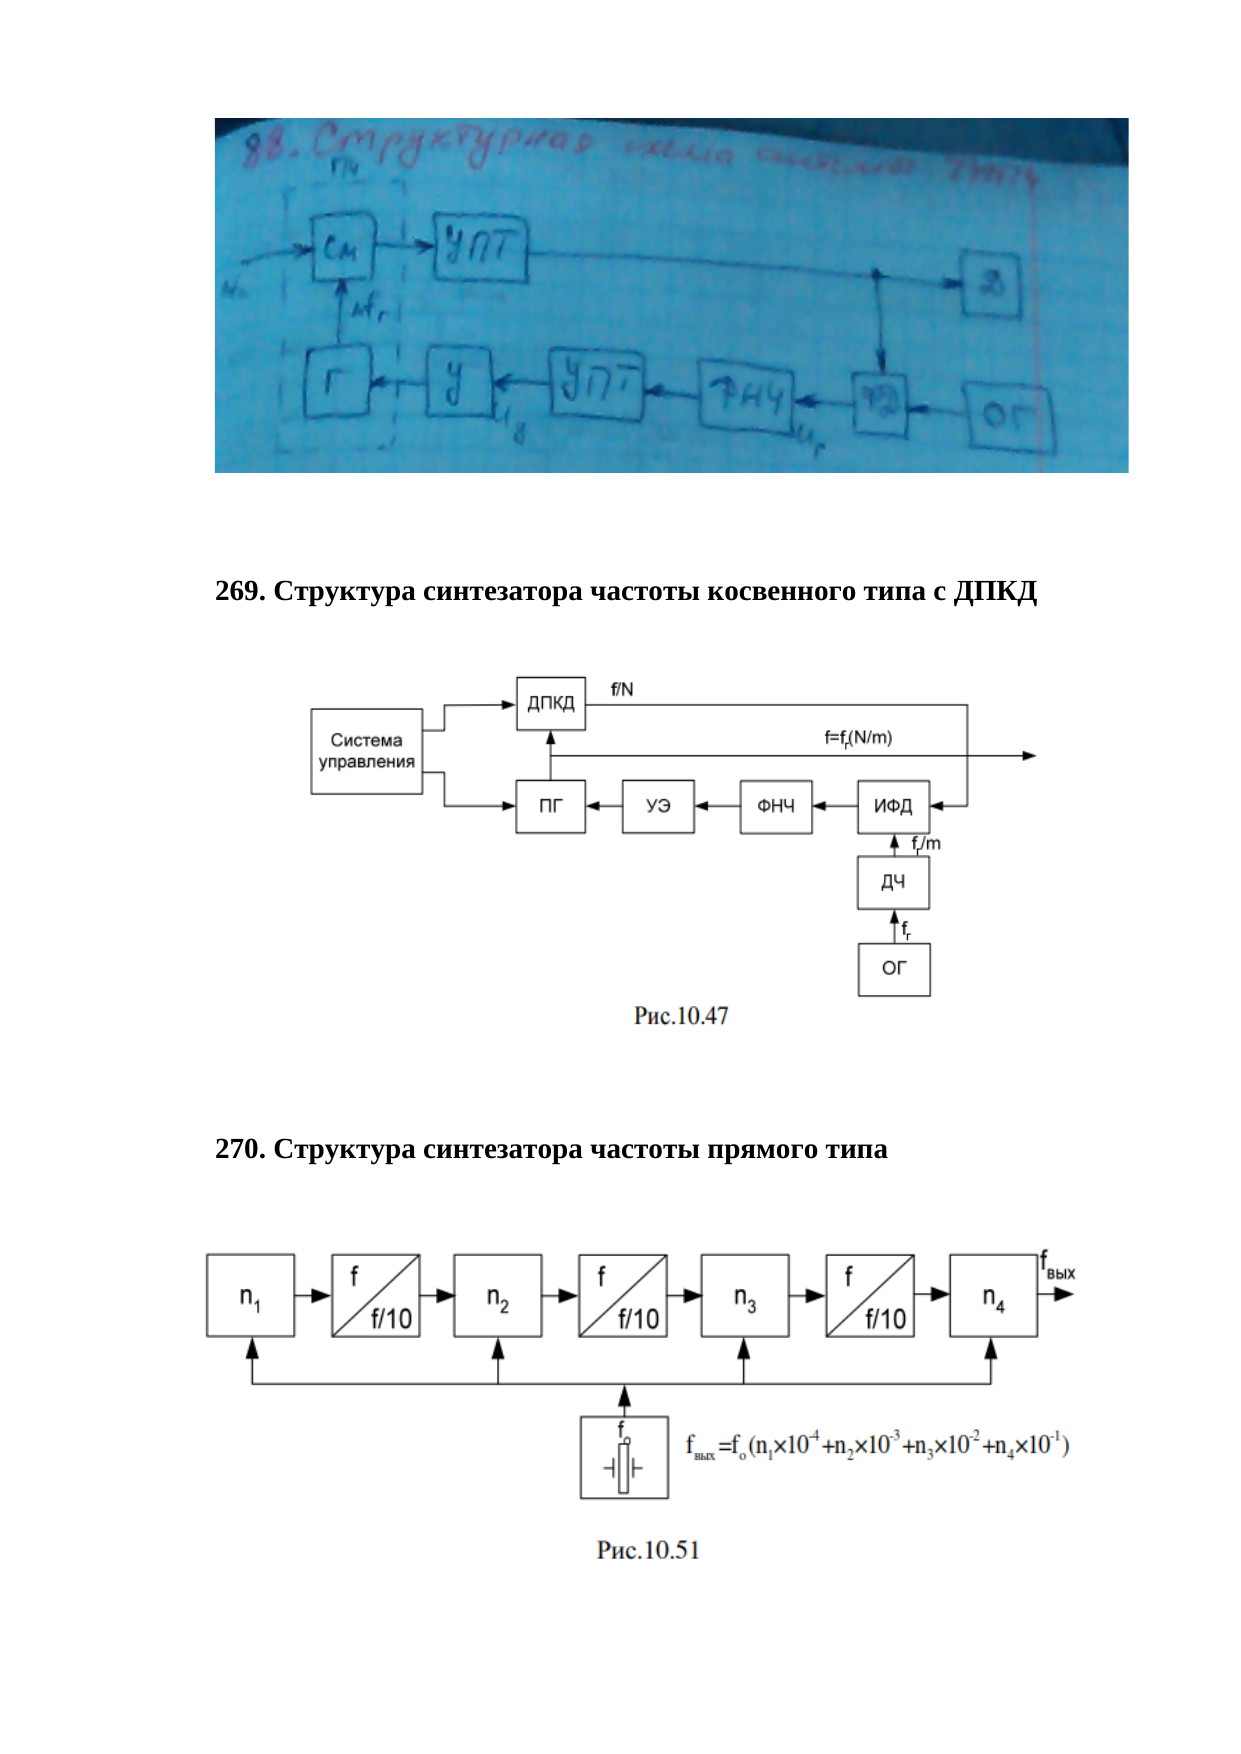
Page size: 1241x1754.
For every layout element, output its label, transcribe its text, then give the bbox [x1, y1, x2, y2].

picture [177, 1231, 1151, 1588]
text 270. Структура синтезатора частоты прямого типа [215, 1131, 1152, 1164]
picture [214, 118, 1129, 473]
text 269. Структура синтезатора частоты косвенного типа с ДПКД [215, 573, 1152, 607]
picture [236, 640, 1130, 1064]
